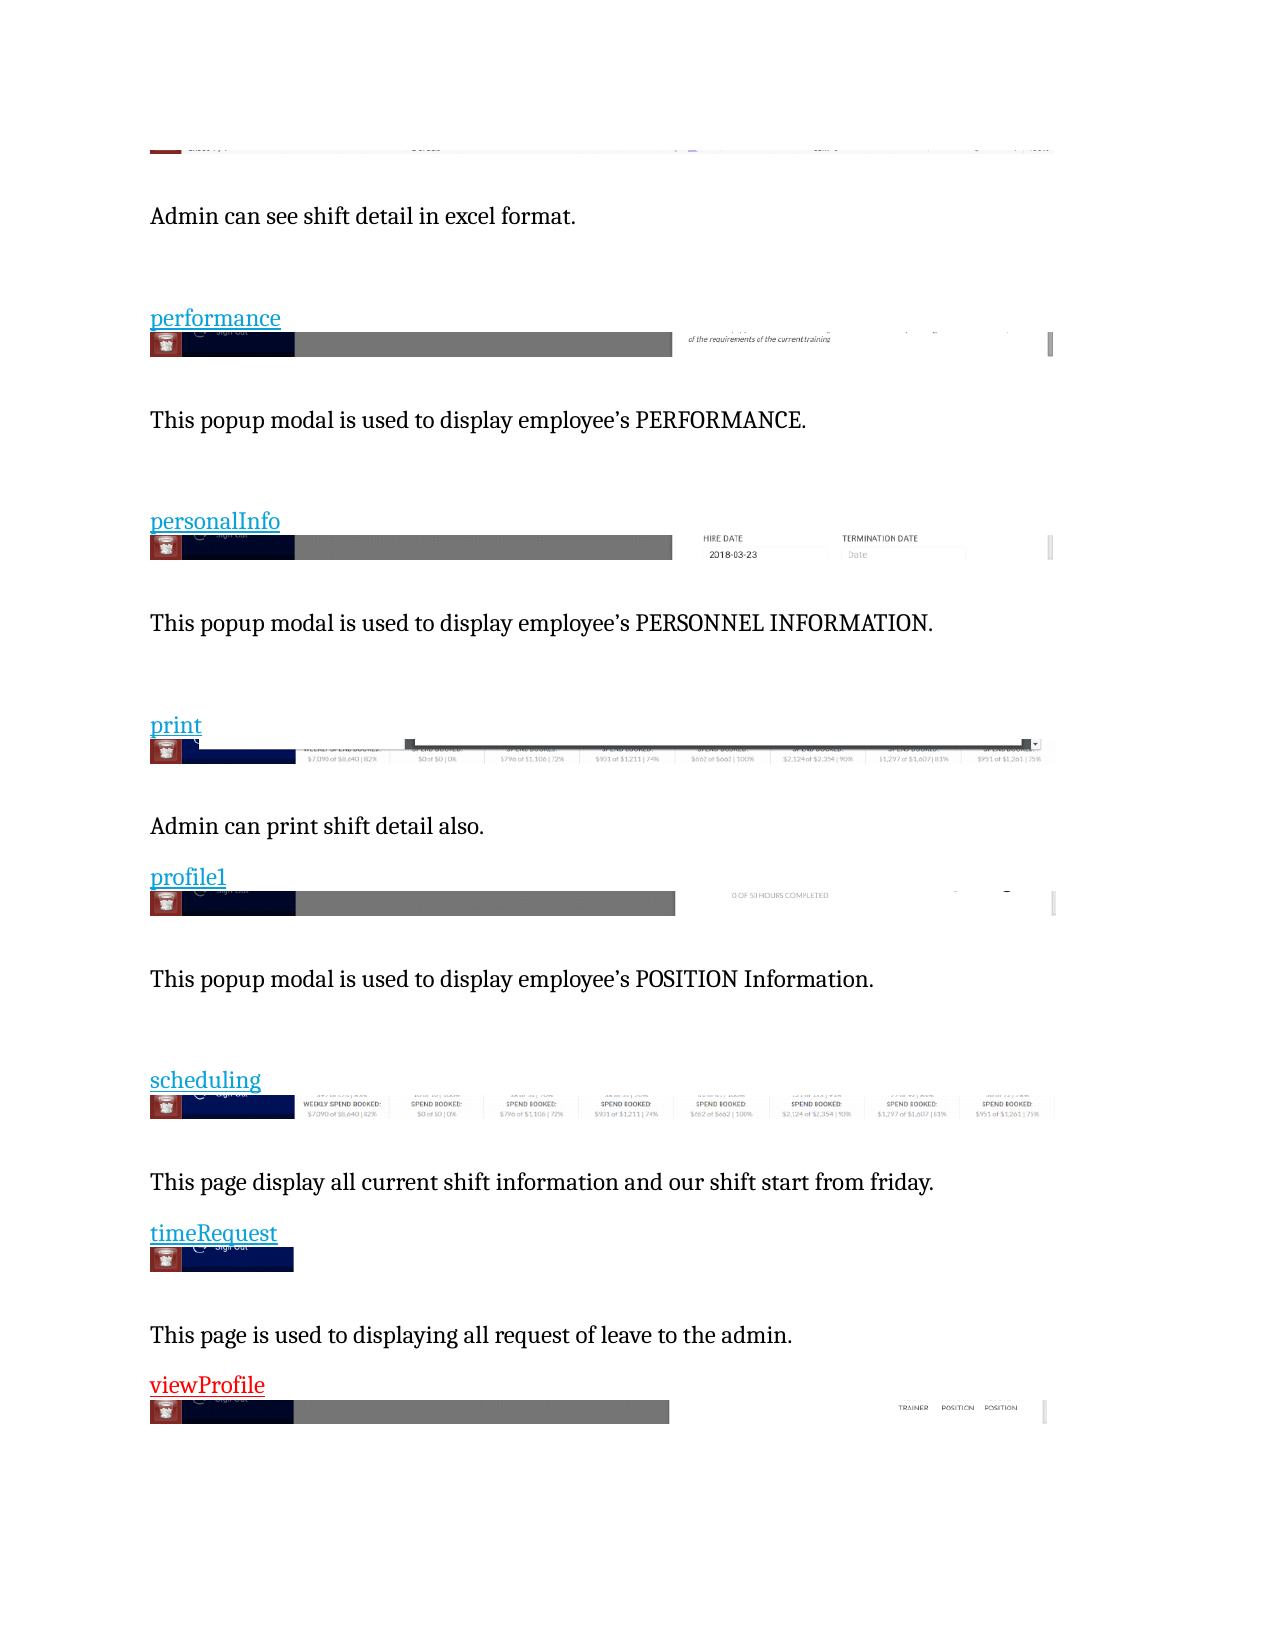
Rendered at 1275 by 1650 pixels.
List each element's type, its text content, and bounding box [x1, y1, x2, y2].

text personalInfo [150, 506, 1125, 536]
text timeRequest [150, 1217, 1125, 1247]
text Admin can see shift detail in excel format. [150, 201, 1125, 231]
text profile1 [150, 862, 1125, 892]
text scheduling [150, 1065, 1125, 1095]
text This page is used to displaying all request of leave to the admin. [150, 1319, 1125, 1349]
text This popup modal is used to display employee’s POSITION Information. [150, 963, 1125, 993]
text print [150, 709, 1125, 739]
text This page display all current shift information and our shift start from friday. [150, 1167, 1125, 1197]
text This popup modal is used to display employee’s PERSONNEL INFORMATION. [150, 607, 1125, 637]
text performance [150, 302, 1125, 332]
text viewProfile [150, 1370, 1125, 1400]
text This popup modal is used to display employee’s PERFORMANCE. [150, 404, 1125, 434]
text Admin can print shift detail also. [150, 811, 1125, 841]
